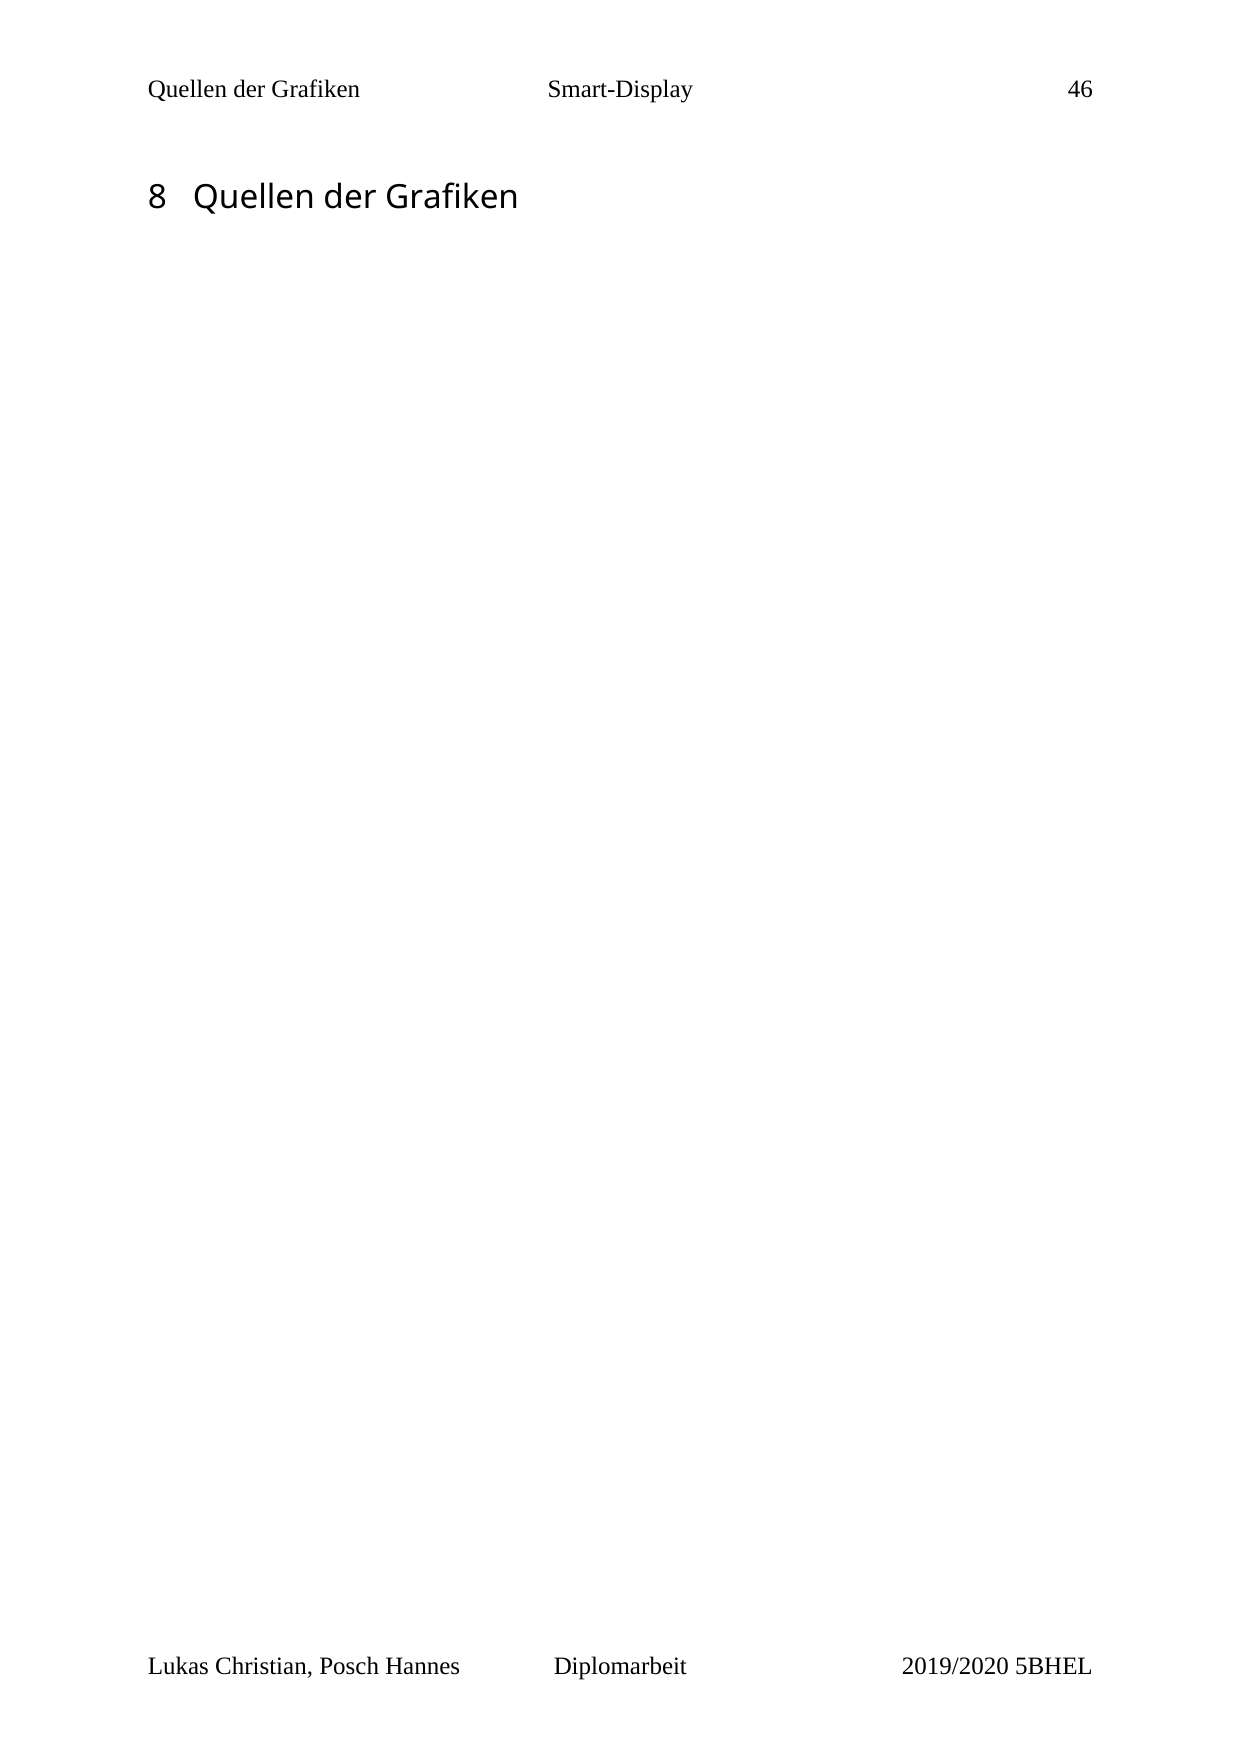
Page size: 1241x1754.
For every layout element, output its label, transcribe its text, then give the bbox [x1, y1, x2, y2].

subtitle Quellen der Grafiken [148, 173, 1093, 218]
